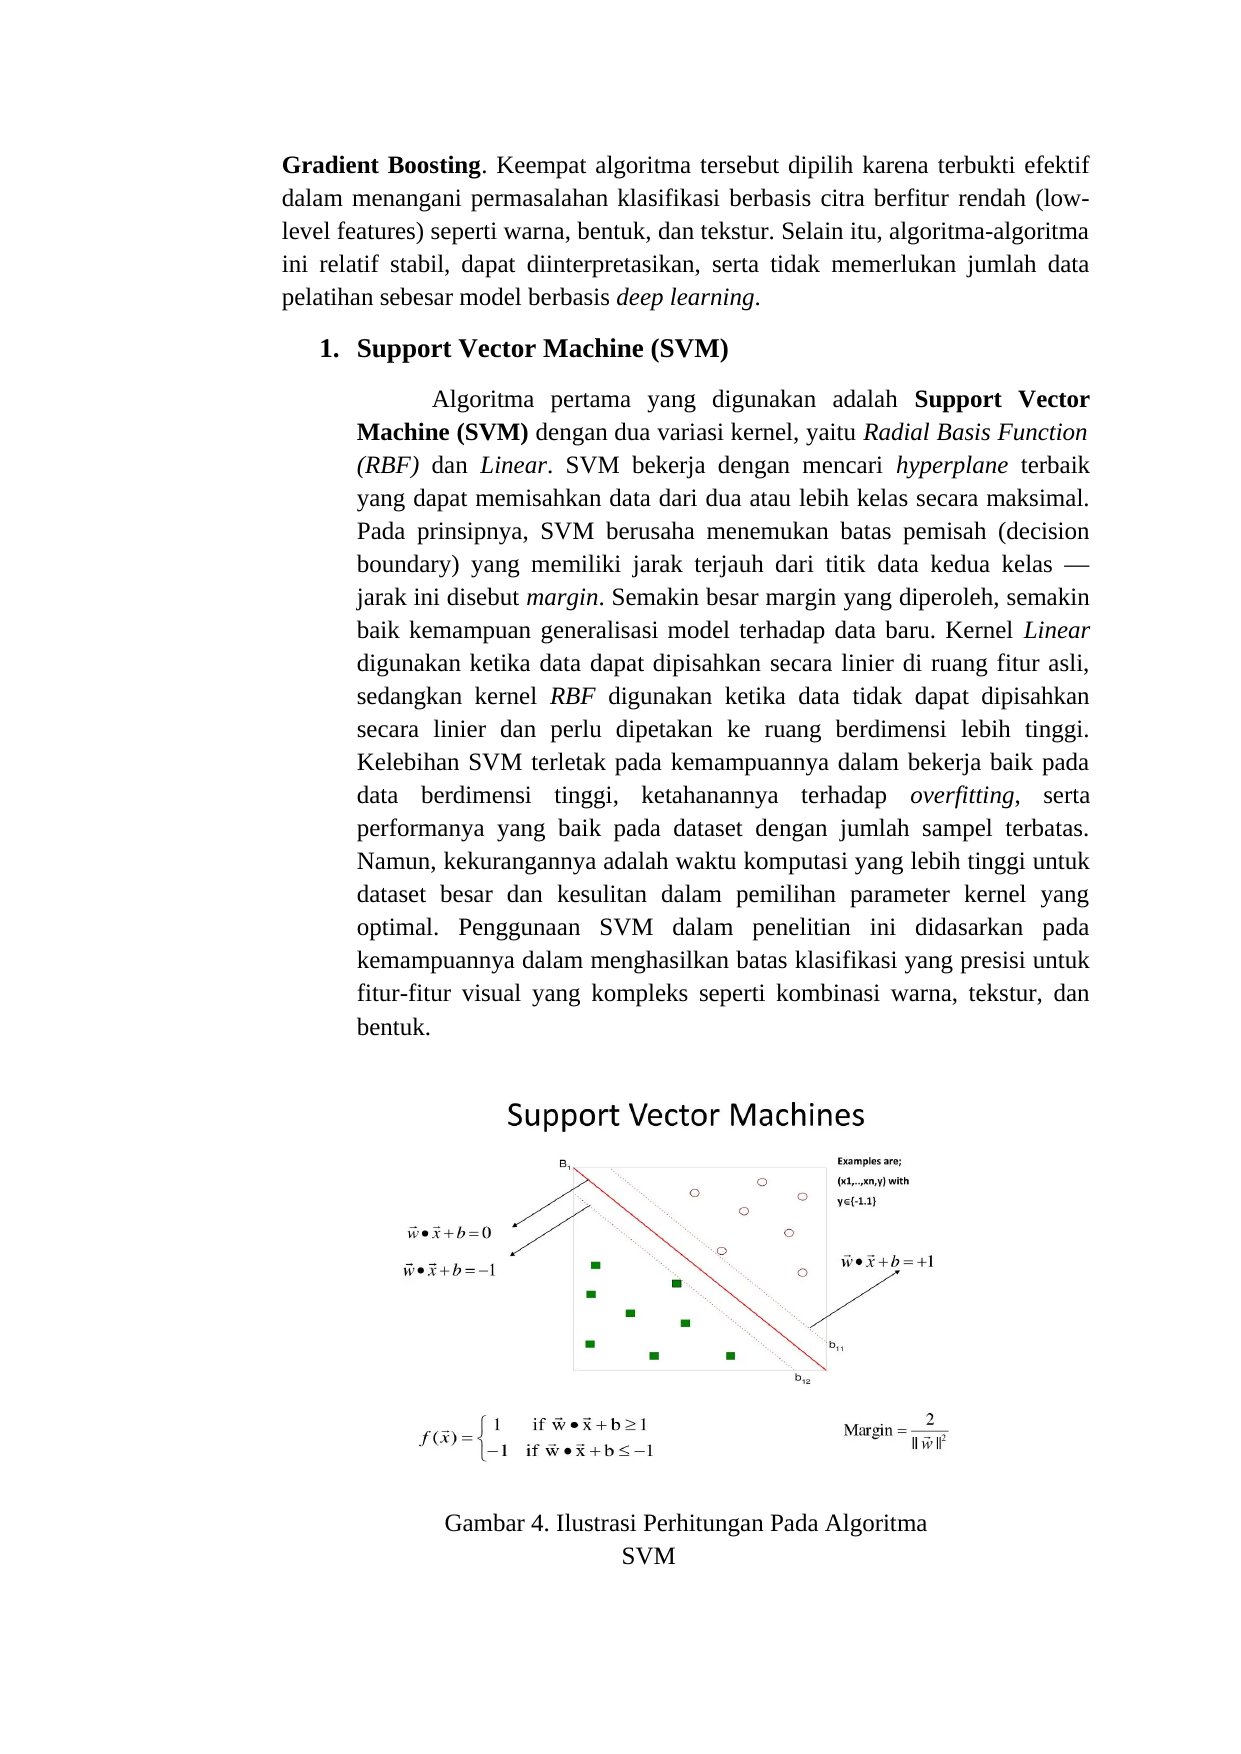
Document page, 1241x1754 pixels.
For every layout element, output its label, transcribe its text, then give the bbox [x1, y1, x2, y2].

picture [402, 1061, 971, 1488]
text Gambar 4. Ilustrasi Perhitungan Pada Algoritma SVM [207, 1508, 1090, 1570]
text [282, 150, 1090, 311]
text Algoritma pertama yang digunakan adalah Support Vector Machine (SVM) dengan dua variasi kernel, yaitu Radial Basis Function (RBF) dan Linear. SVM bekerja dengan mencari hyperplane terbaik yang dapat memisahkan data dari dua atau lebih kelas secara maksimal. Pada prinsipnya, SVM berusaha menemukan batas pemisah (decision boundary) yang memiliki jarak terjauh dari titik data kedua kelas — jarak ini disebut margin. Semakin besar margin yang diperoleh, semakin baik kemampuan generalisasi model terhadap data baru. Kernel Linear digunakan ketika data dapat dipisahkan secara linier di ruang fitur asli, sedangkan kernel RBF digunakan ketika data tidak dapat dipisahkan secara linier dan perlu dipetakan ke ruang berdimensi lebih tinggi. Kelebihan SVM terletak pada kemampuannya dalam bekerja baik pada data berdimensi tinggi, ketahanannya terhadap overfitting, serta performanya yang baik pada dataset dengan jumlah sampel terbatas. Namun, kekurangannya adalah waktu komputasi yang lebih tinggi untuk dataset besar dan kesulitan dalam pemilihan parameter kernel yang optimal. Penggunaan SVM dalam penelitian ini didasarkan pada kemampuannya dalam menghasilkan batas klasifikasi yang presisi untuk fitur-fitur visual yang kompleks seperti kombinasi warna, tekstur, dan bentuk. [357, 384, 1090, 1040]
subtitle Support Vector Machine (SVM) [319, 332, 1090, 363]
